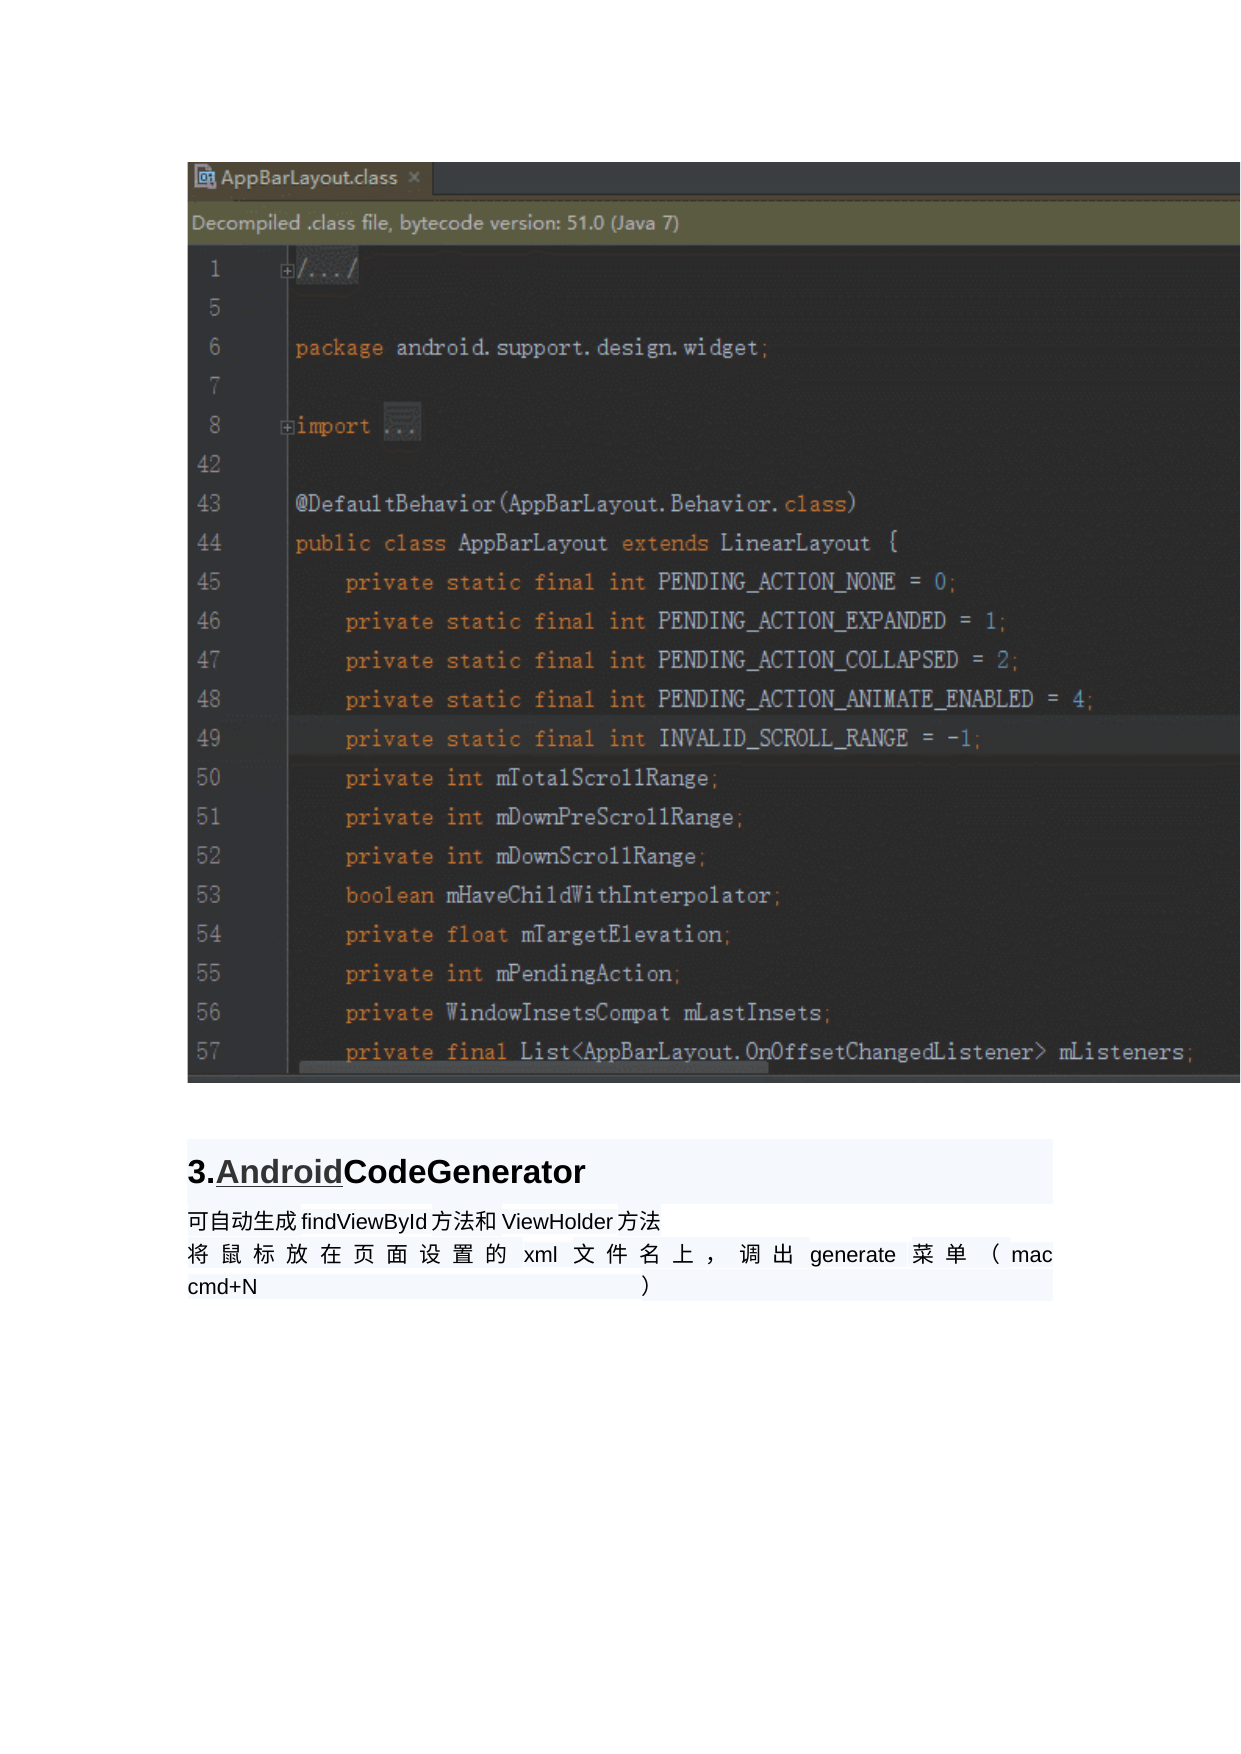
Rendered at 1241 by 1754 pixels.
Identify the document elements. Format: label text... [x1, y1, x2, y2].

picture [187, 162, 1241, 1083]
subtitle 3.AndroidCodeGenerator [187, 1139, 1053, 1204]
text 可自动生成findViewById方法和ViewHolder方法 将鼠标放在页面设置的xml文件名上，调出generate菜单（mac cmd+N） cmd+N 生成initview方法 Viewholder的使用方法和FindViewById是一样 的. 4.Ideavim 强大的编辑器插件，具体怎么用不说，不明白的自行百度，相信你会发现它的强大之处。 [187, 1204, 1053, 1301]
